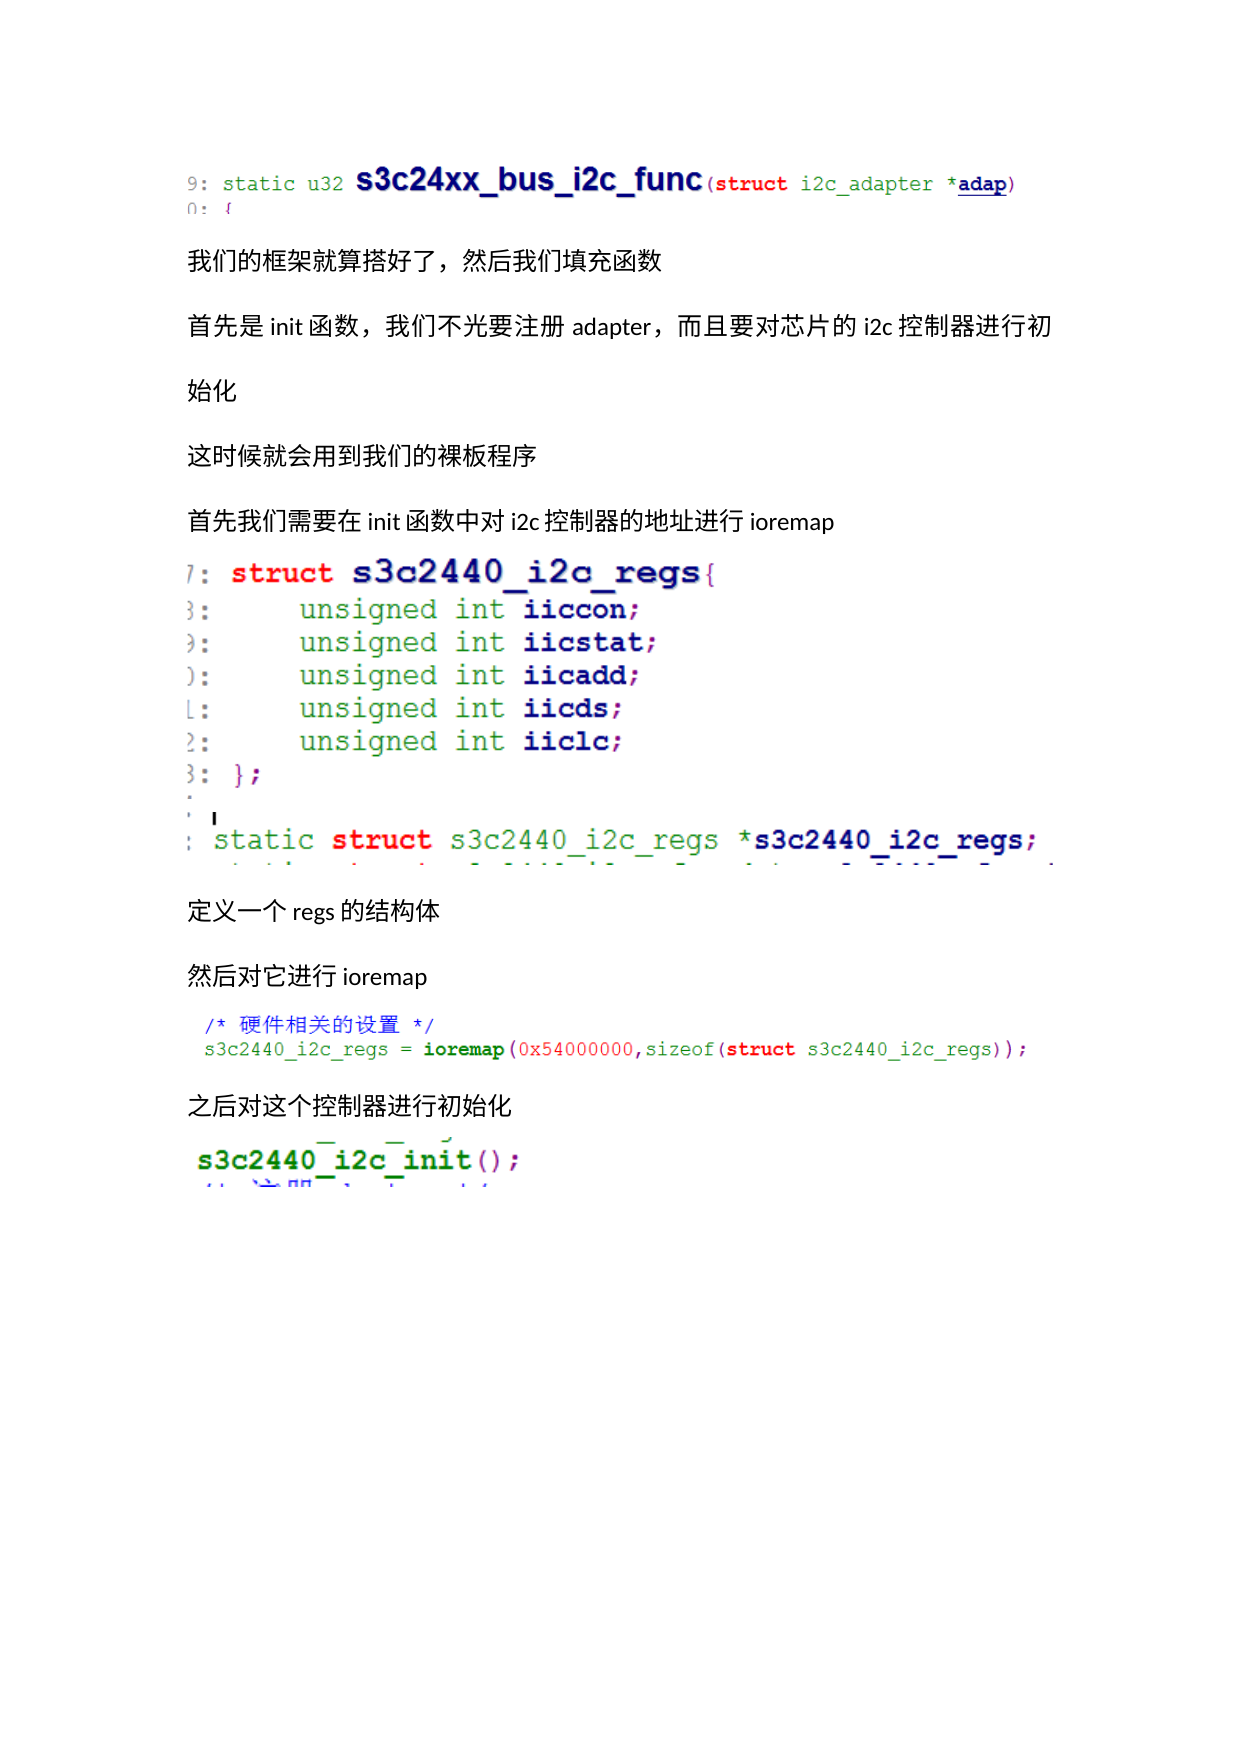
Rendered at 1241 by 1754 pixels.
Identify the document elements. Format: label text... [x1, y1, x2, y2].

text 定义一个regs的结构体 [187, 877, 1053, 942]
picture [187, 1007, 1053, 1065]
picture [187, 552, 786, 799]
text 首先我们需要在init函数中对i2c控制器的地址进行ioremap [187, 487, 1053, 552]
text 我们的框架就算搭好了，然后我们填充函数 [187, 227, 1053, 292]
picture [187, 162, 1053, 214]
text 然后对它进行ioremap [187, 942, 1053, 1007]
picture [187, 1137, 541, 1187]
text 之后对这个控制器进行初始化 [187, 1072, 1053, 1137]
text 首先是init函数，我们不光要注册adapter，而且要对芯片的i2c控制器进行初始化 [187, 292, 1053, 422]
text 这时候就会用到我们的裸板程序 [187, 422, 1053, 487]
picture [187, 812, 1053, 865]
